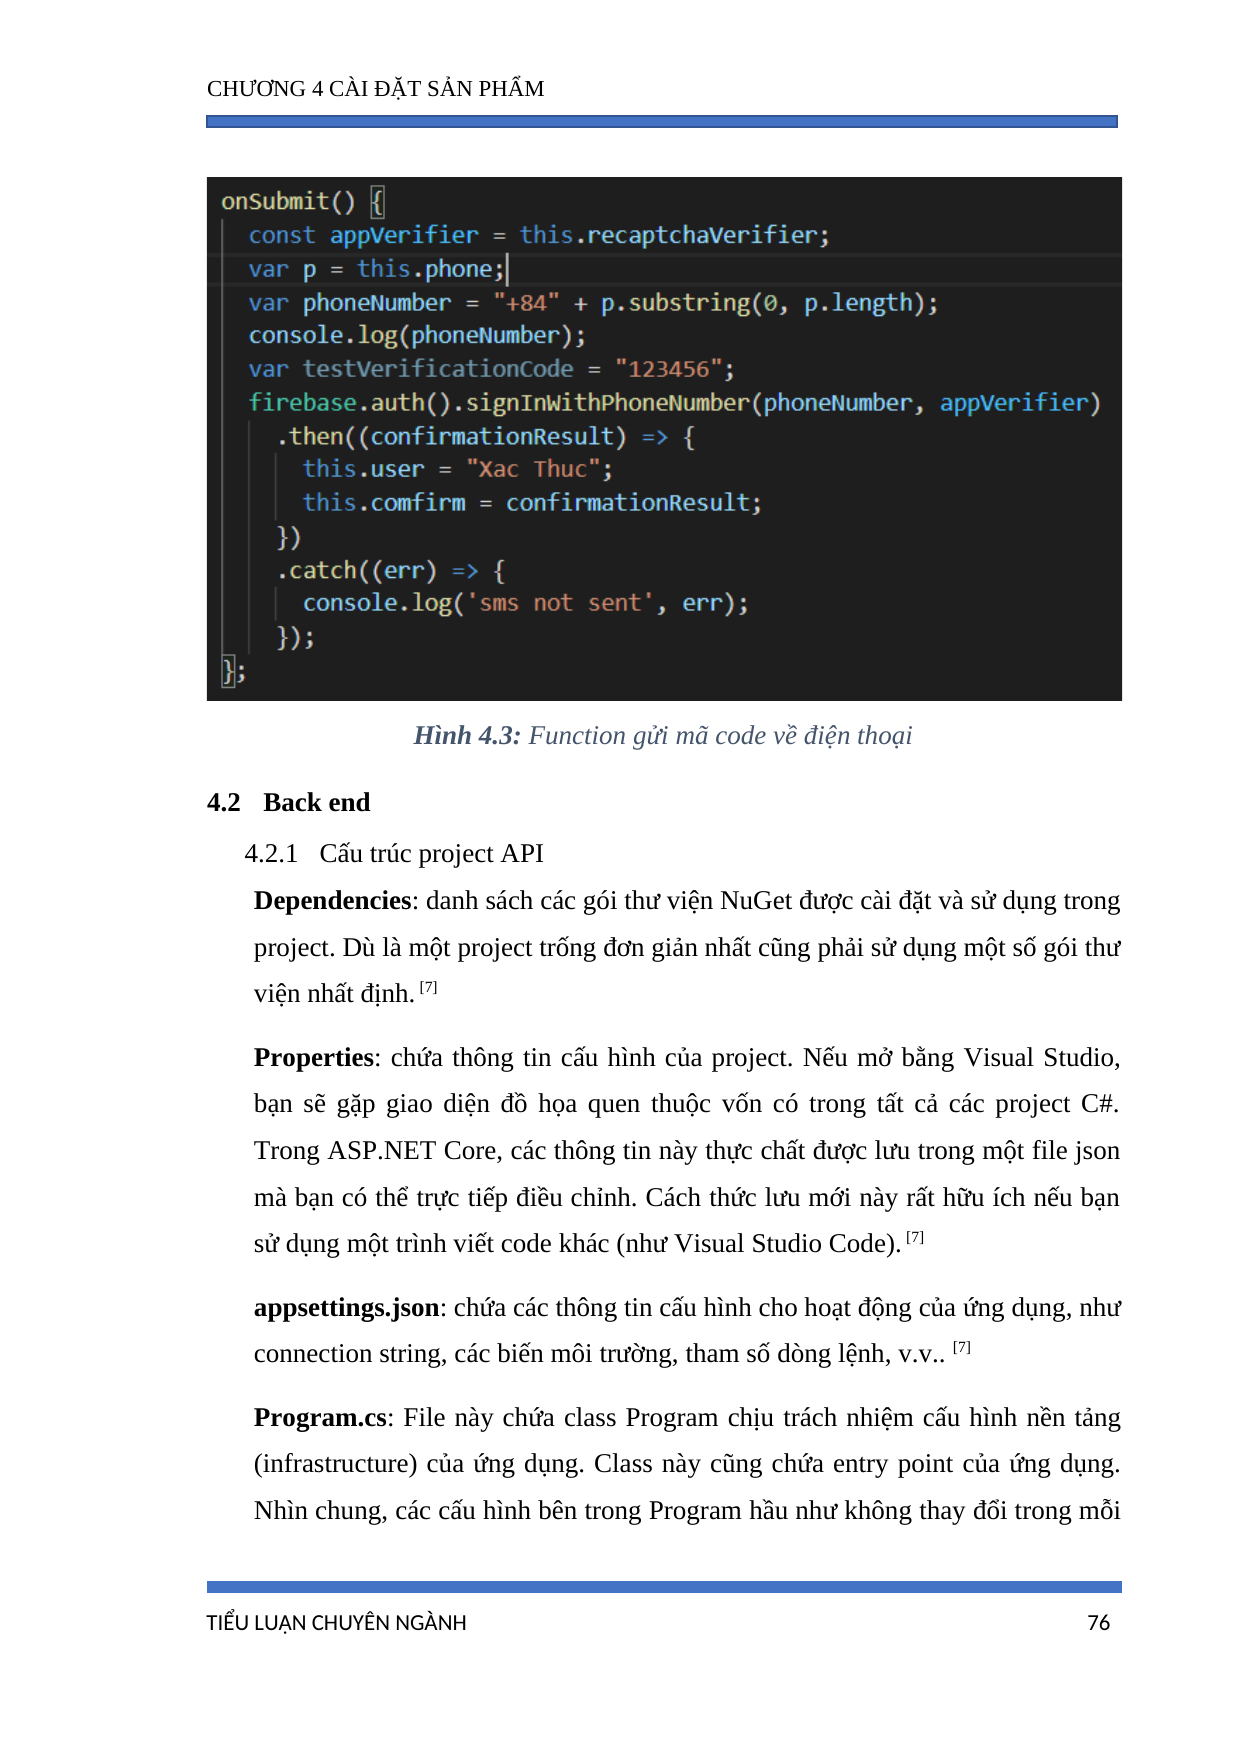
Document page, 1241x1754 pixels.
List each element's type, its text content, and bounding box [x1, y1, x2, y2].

text appsettings.json: chứa các thông tin cấu hình cho hoạt động của ứng dụng, như connection string, các biến môi trường, tham số dòng lệnh, v.v.. [7] [254, 1291, 1122, 1368]
text Dependencies: danh sách các gói thư viện NuGet được cài đặt và sử dụng trong project. Dù là một project trống đơn giản nhất cũng phải sử dụng một số gói thư viện nhất định. [7] [254, 884, 1122, 1008]
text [254, 1401, 1122, 1525]
text Properties: chứa thông tin cấu hình của project. Nếu mở bằng Visual Studio, bạn sẽ gặp giao diện đồ họa quen thuộc vốn có trong tất cả các project C#. Trong ASP.NET Core, các thông tin này thực chất được lưu trong một file json mà bạn có thể trực tiếp điều chỉnh. Cách thức lưu mới này rất hữu ích nếu bạn sử dụng một trình viết code khác (như Visual Studio Code). [7] [254, 1041, 1122, 1258]
picture [206, 177, 1123, 701]
subtitle Back end [207, 787, 1122, 818]
text Hình 4.3: Function gửi mã code về điện thoại [207, 719, 1122, 750]
subtitle Cấu trúc project API [244, 837, 1122, 868]
